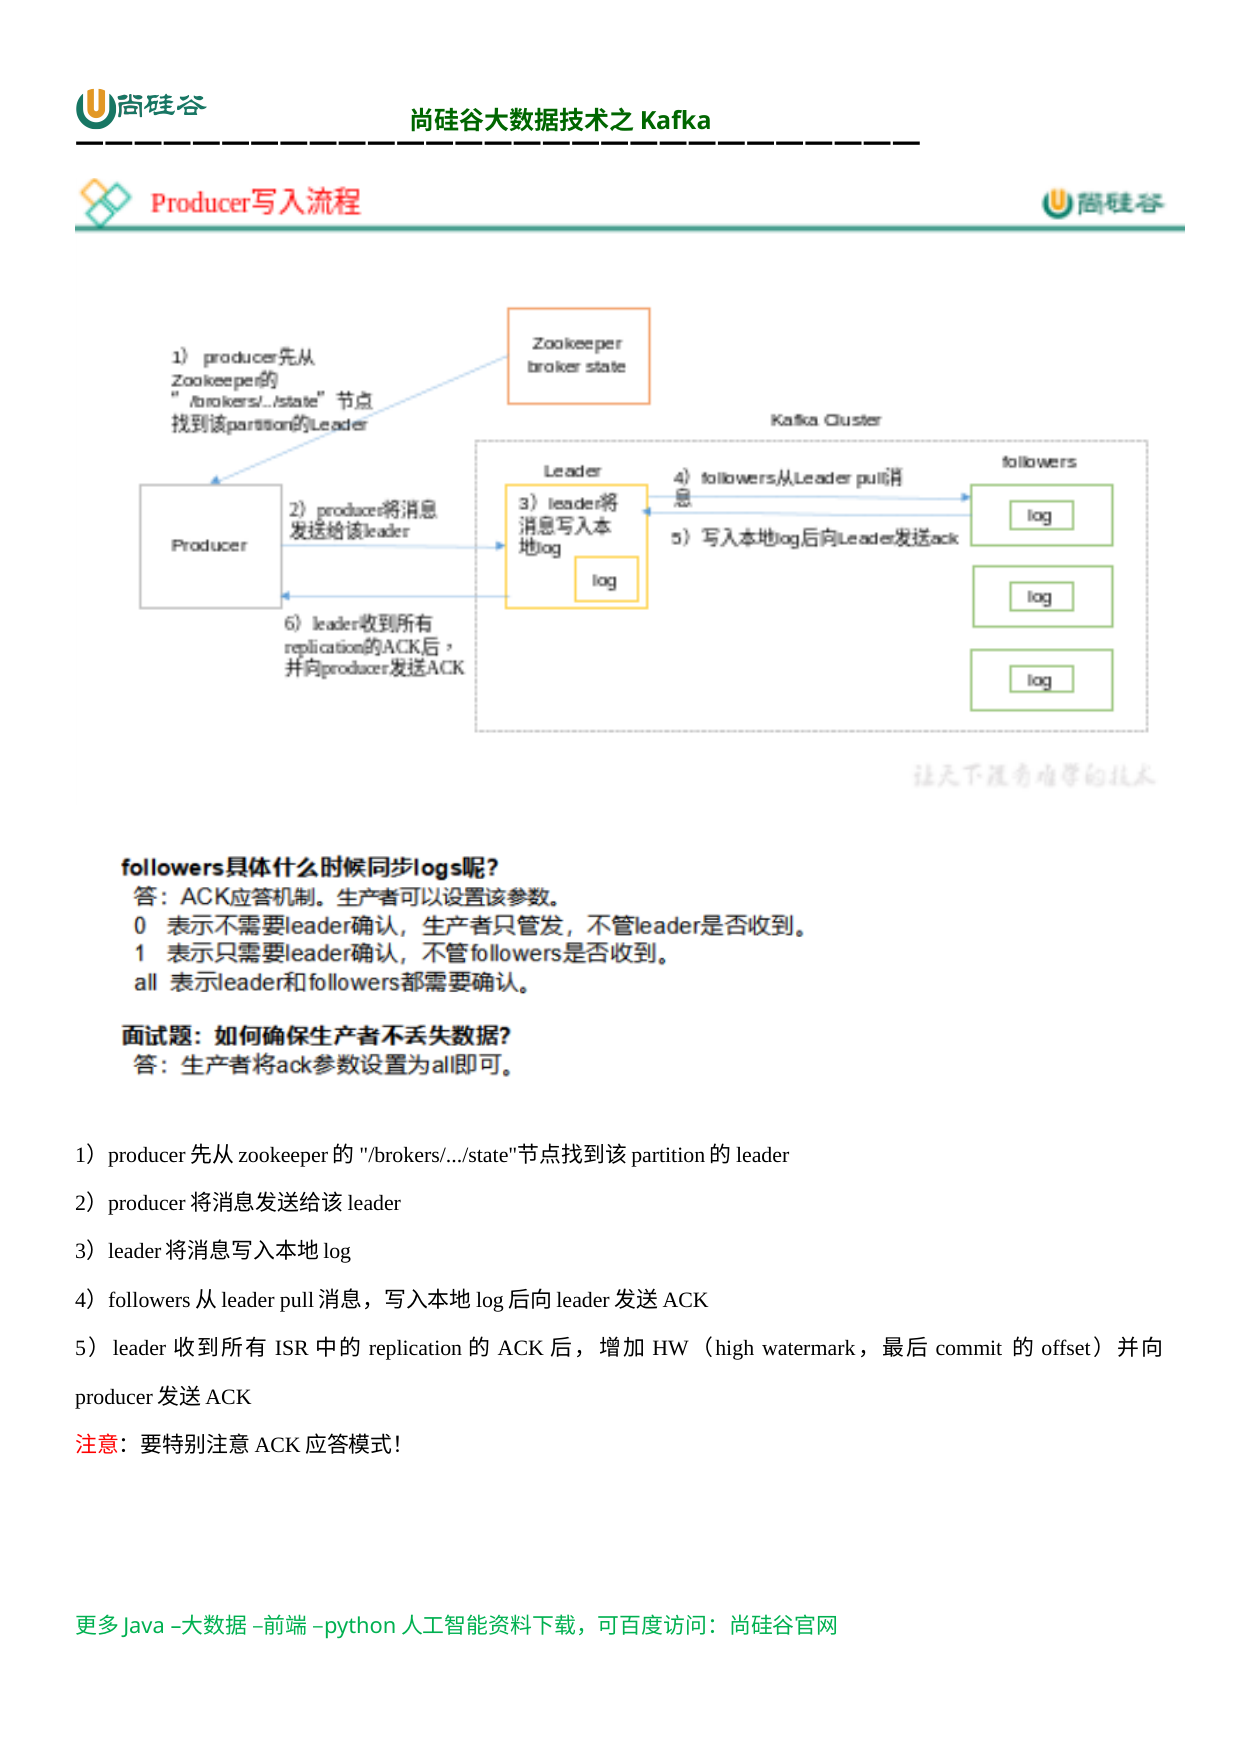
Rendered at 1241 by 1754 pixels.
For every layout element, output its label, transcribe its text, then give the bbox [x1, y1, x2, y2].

text 2）producer将消息发送给该leader [75, 1184, 1165, 1217]
picture [75, 88, 208, 130]
text 3）leader将消息写入本地log [75, 1233, 1165, 1265]
text 注意：要特别注意ACK应答模式！ [75, 1427, 1165, 1459]
text 4）followers从leader pull消息，写入本地log后向leader发送ACK [75, 1281, 1165, 1314]
picture [75, 831, 819, 1098]
text 1）producer先从zookeeper的 "/brokers/.../state"节点找到该partition的leader [75, 1136, 1165, 1169]
text 5）leader收到所有ISR中的replication的ACK后，增加HW（high watermark，最后commit 的offset）并向producer发送ACK [75, 1329, 1165, 1411]
